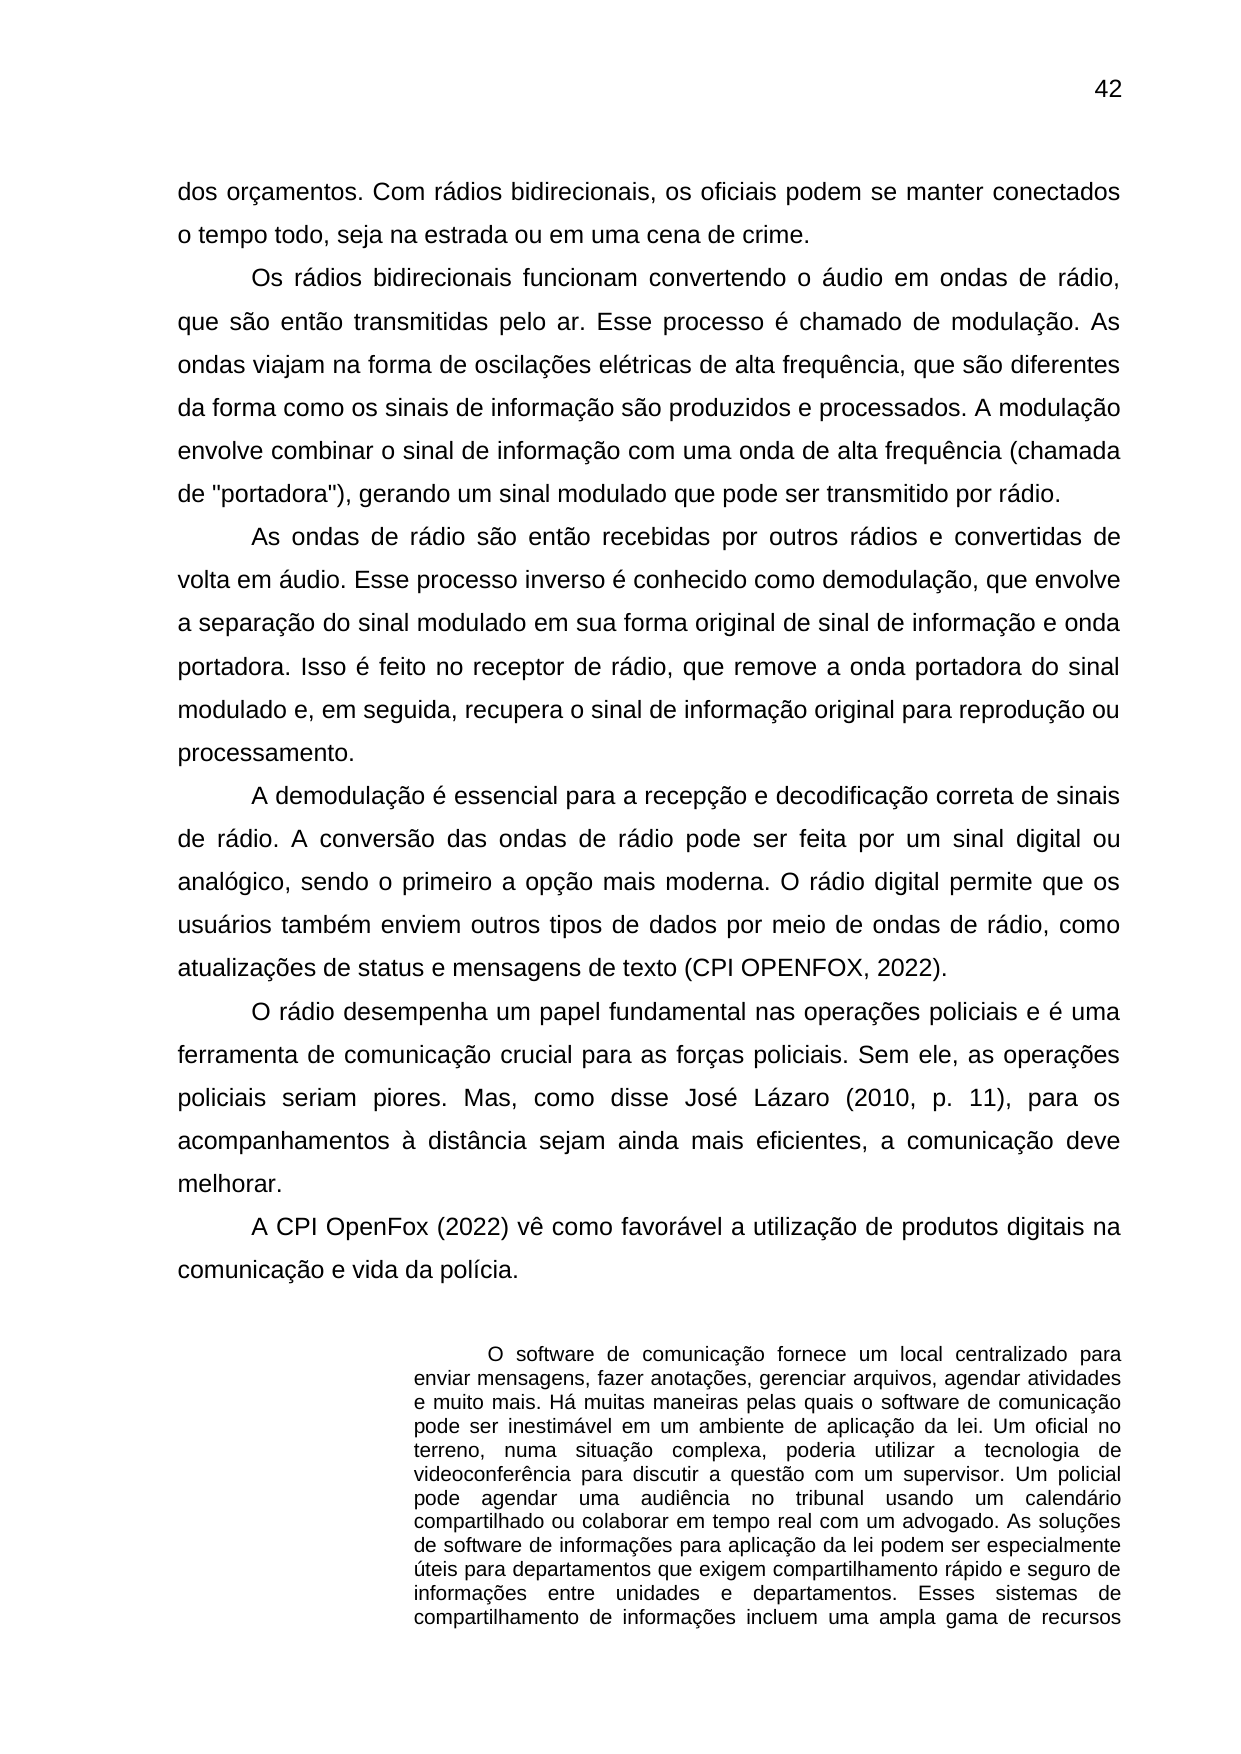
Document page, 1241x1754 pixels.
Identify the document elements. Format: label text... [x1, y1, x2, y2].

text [413, 1342, 1122, 1629]
text Os rádios bidirecionais funcionam convertendo o áudio em ondas de rádio, que são então transmitidas pelo ar. Esse processo é chamado de modulação. As ondas viajam na forma de oscilações elétricas de alta frequência, que são diferentes da forma como os sinais de informação são produzidos e processados. A modulação envolve combinar o sinal de informação com uma onda de alta frequência (chamada de "portadora"), gerando um sinal modulado que pode ser transmitido por rádio. [177, 263, 1122, 508]
text A CPI OpenFox (2022) vê como favorável a utilização de produtos digitais na comunicação e vida da polícia. [177, 1212, 1122, 1284]
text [177, 177, 1122, 249]
text As ondas de rádio são então recebidas por outros rádios e convertidas de volta em áudio. Esse processo inverso é conhecido como demodulação, que envolve a separação do sinal modulado em sua forma original de sinal de informação e onda portadora. Isso é feito no receptor de rádio, que remove a onda portadora do sinal modulado e, em seguida, recupera o sinal de informação original para reprodução ou processamento. [177, 522, 1122, 767]
text O rádio desempenha um papel fundamental nas operações policiais e é uma ferramenta de comunicação crucial para as forças policiais. Sem ele, as operações policiais seriam piores. Mas, como disse José Lázaro (2010, p. 11), para os acompanhamentos à distância sejam ainda mais eficientes, a comunicação deve melhorar. [177, 997, 1122, 1198]
text A demodulação é essencial para a recepção e decodificação correta de sinais de rádio. A conversão das ondas de rádio pode ser feita por um sinal digital ou analógico, sendo o primeiro a opção mais moderna. O rádio digital permite que os usuários também enviem outros tipos de dados por meio de ondas de rádio, como atualizações de status e mensagens de texto (CPI OPENFOX, 2022). [177, 781, 1122, 982]
